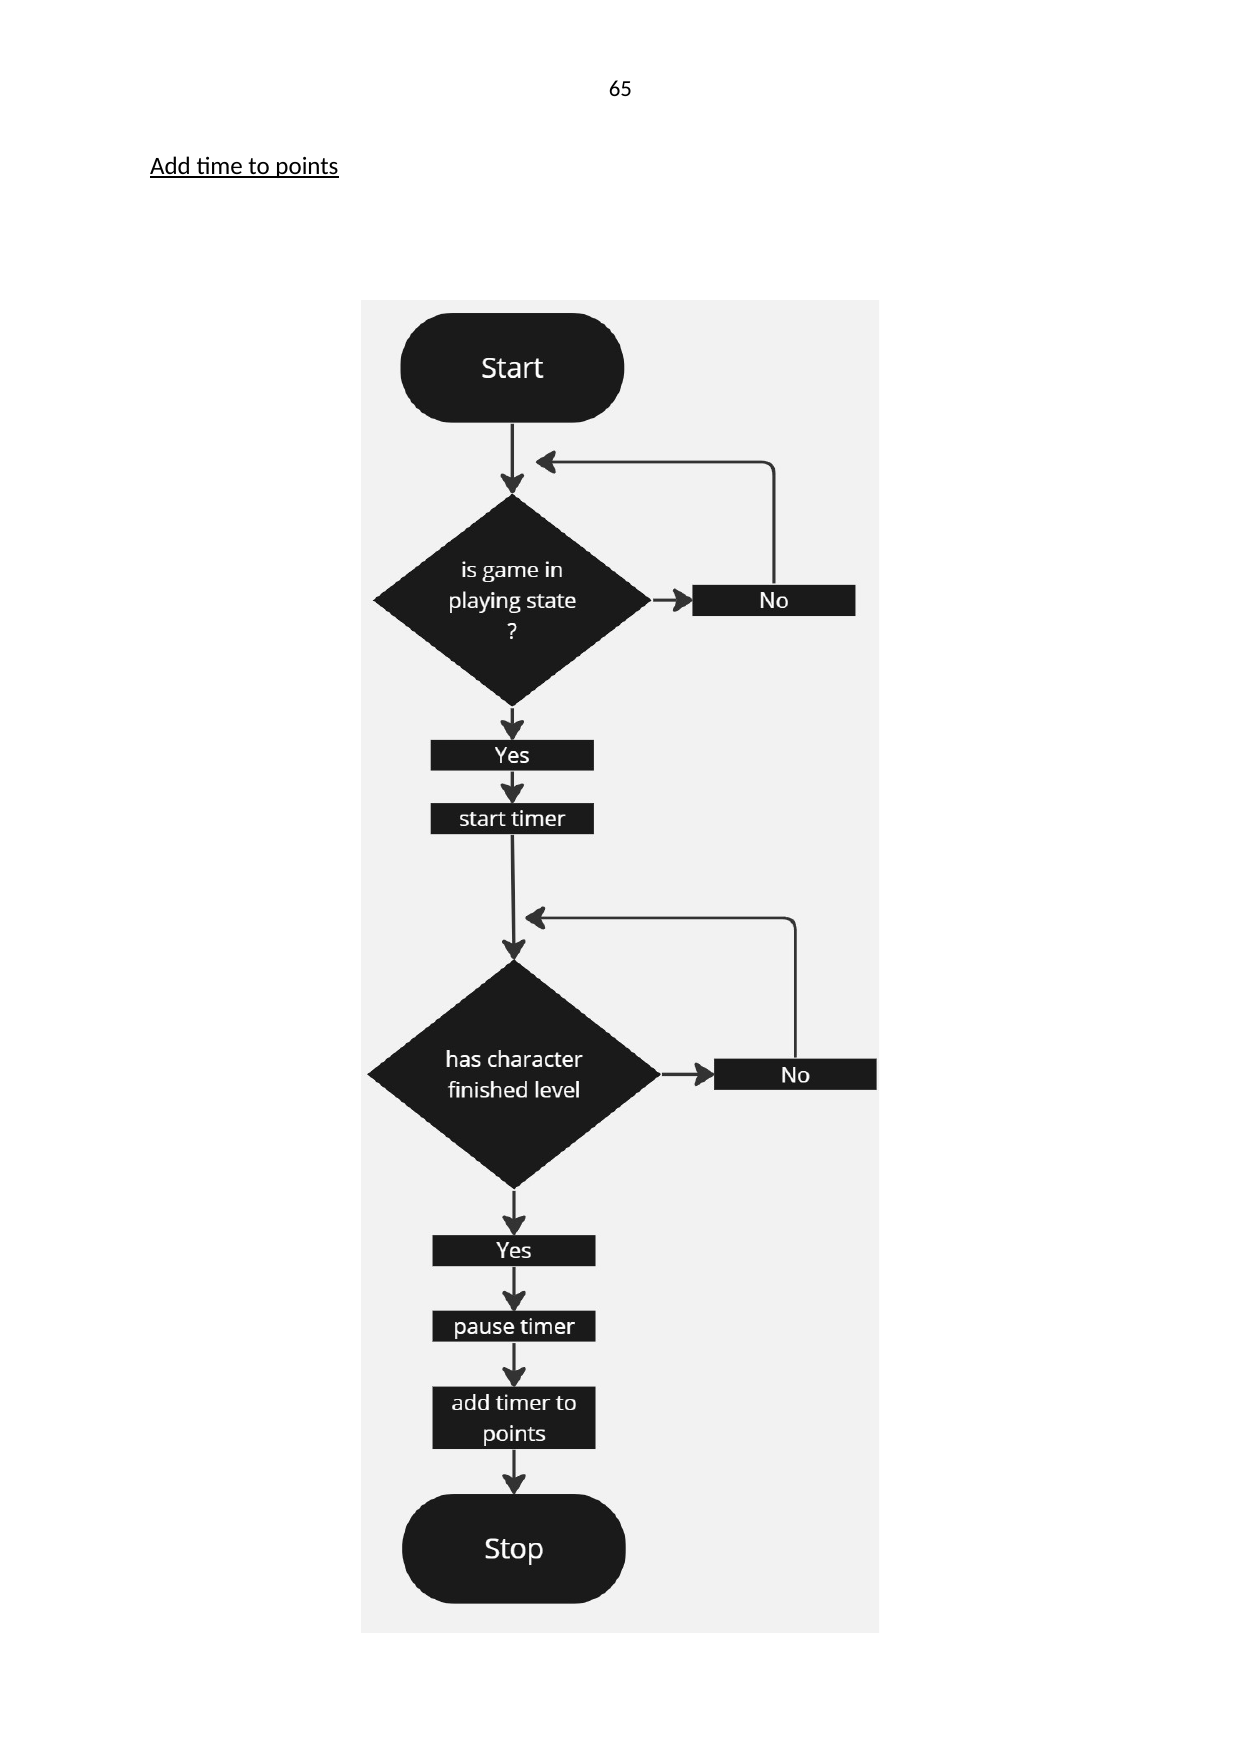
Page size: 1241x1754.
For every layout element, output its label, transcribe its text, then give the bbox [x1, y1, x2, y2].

text Add time to points [150, 150, 1090, 181]
picture [361, 300, 880, 1633]
